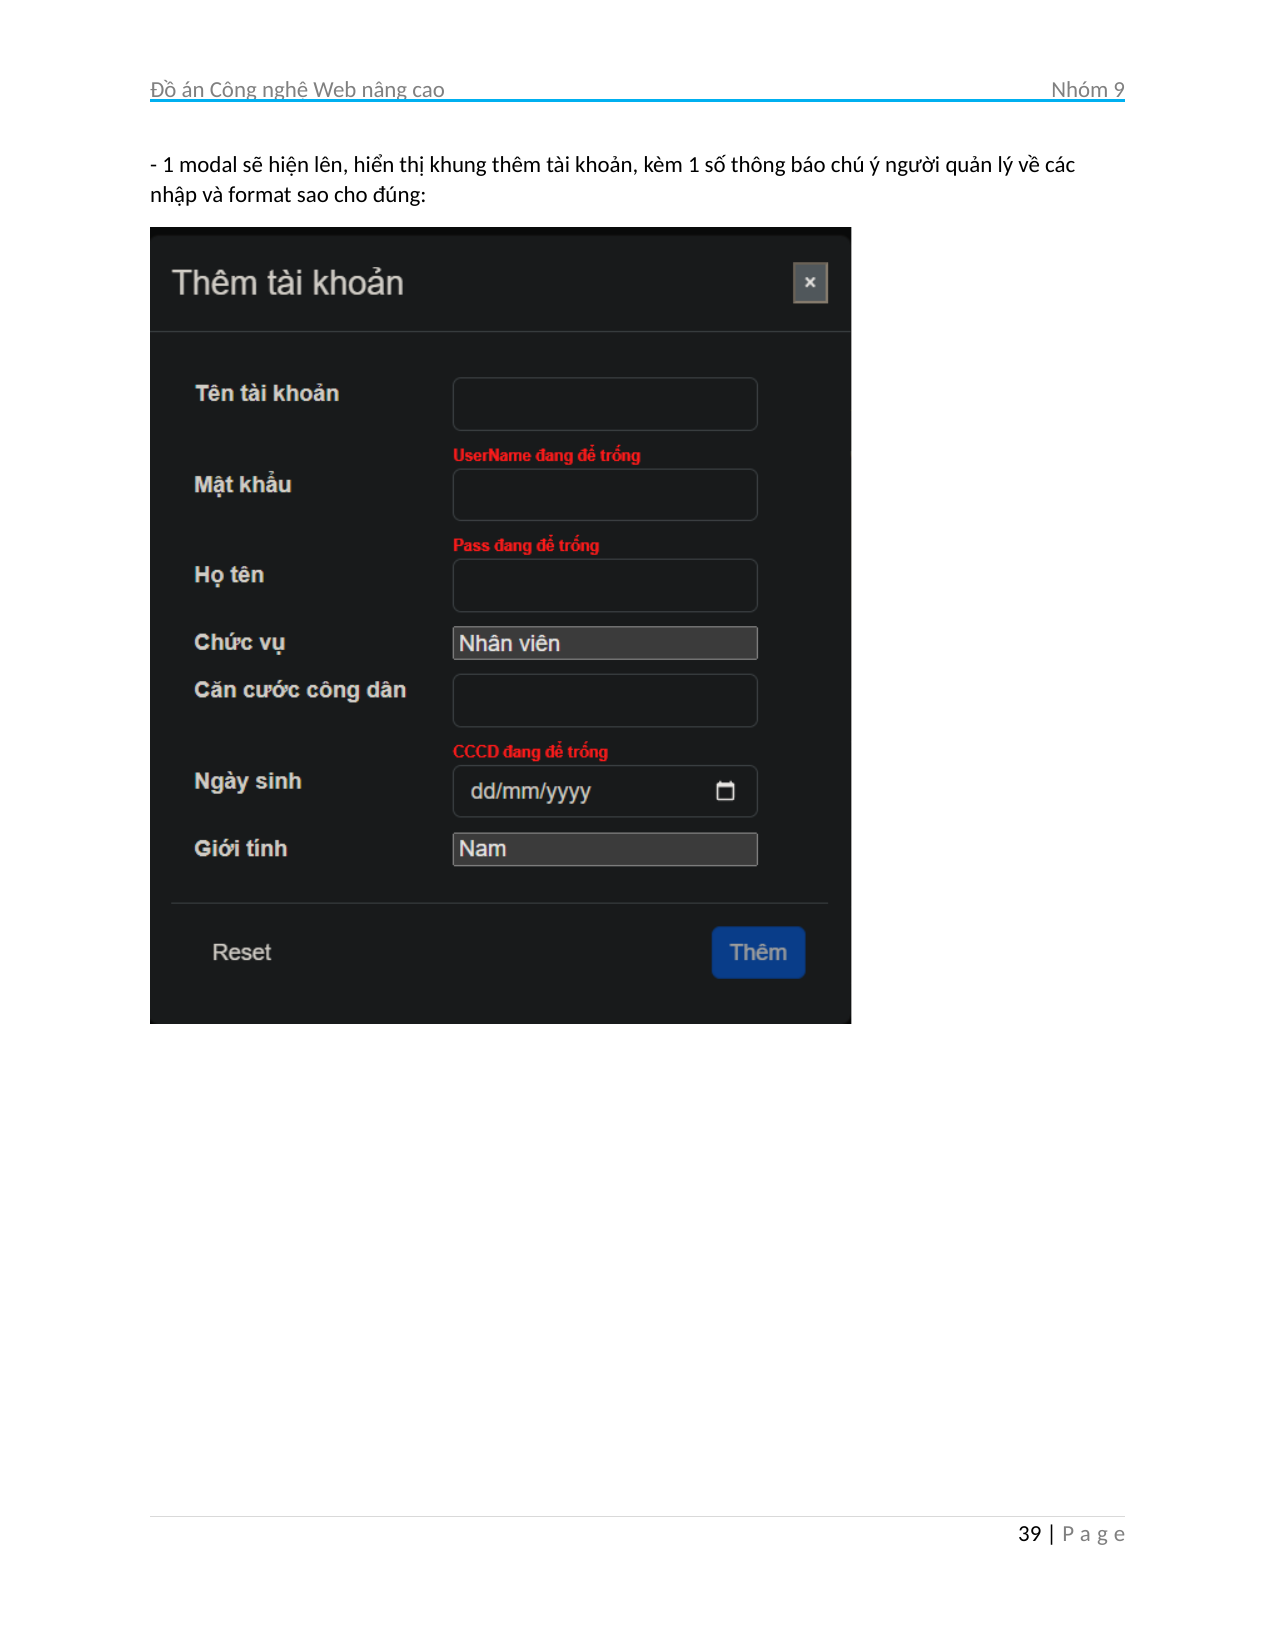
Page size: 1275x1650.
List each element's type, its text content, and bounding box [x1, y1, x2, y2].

text - 1 modal sẽ hiện lên, hiển thị khung thêm tài khoản, kèm 1 số thông báo chú ý người quản lý về các nhập và format sao cho đúng: [150, 150, 1125, 208]
picture [150, 227, 852, 1024]
